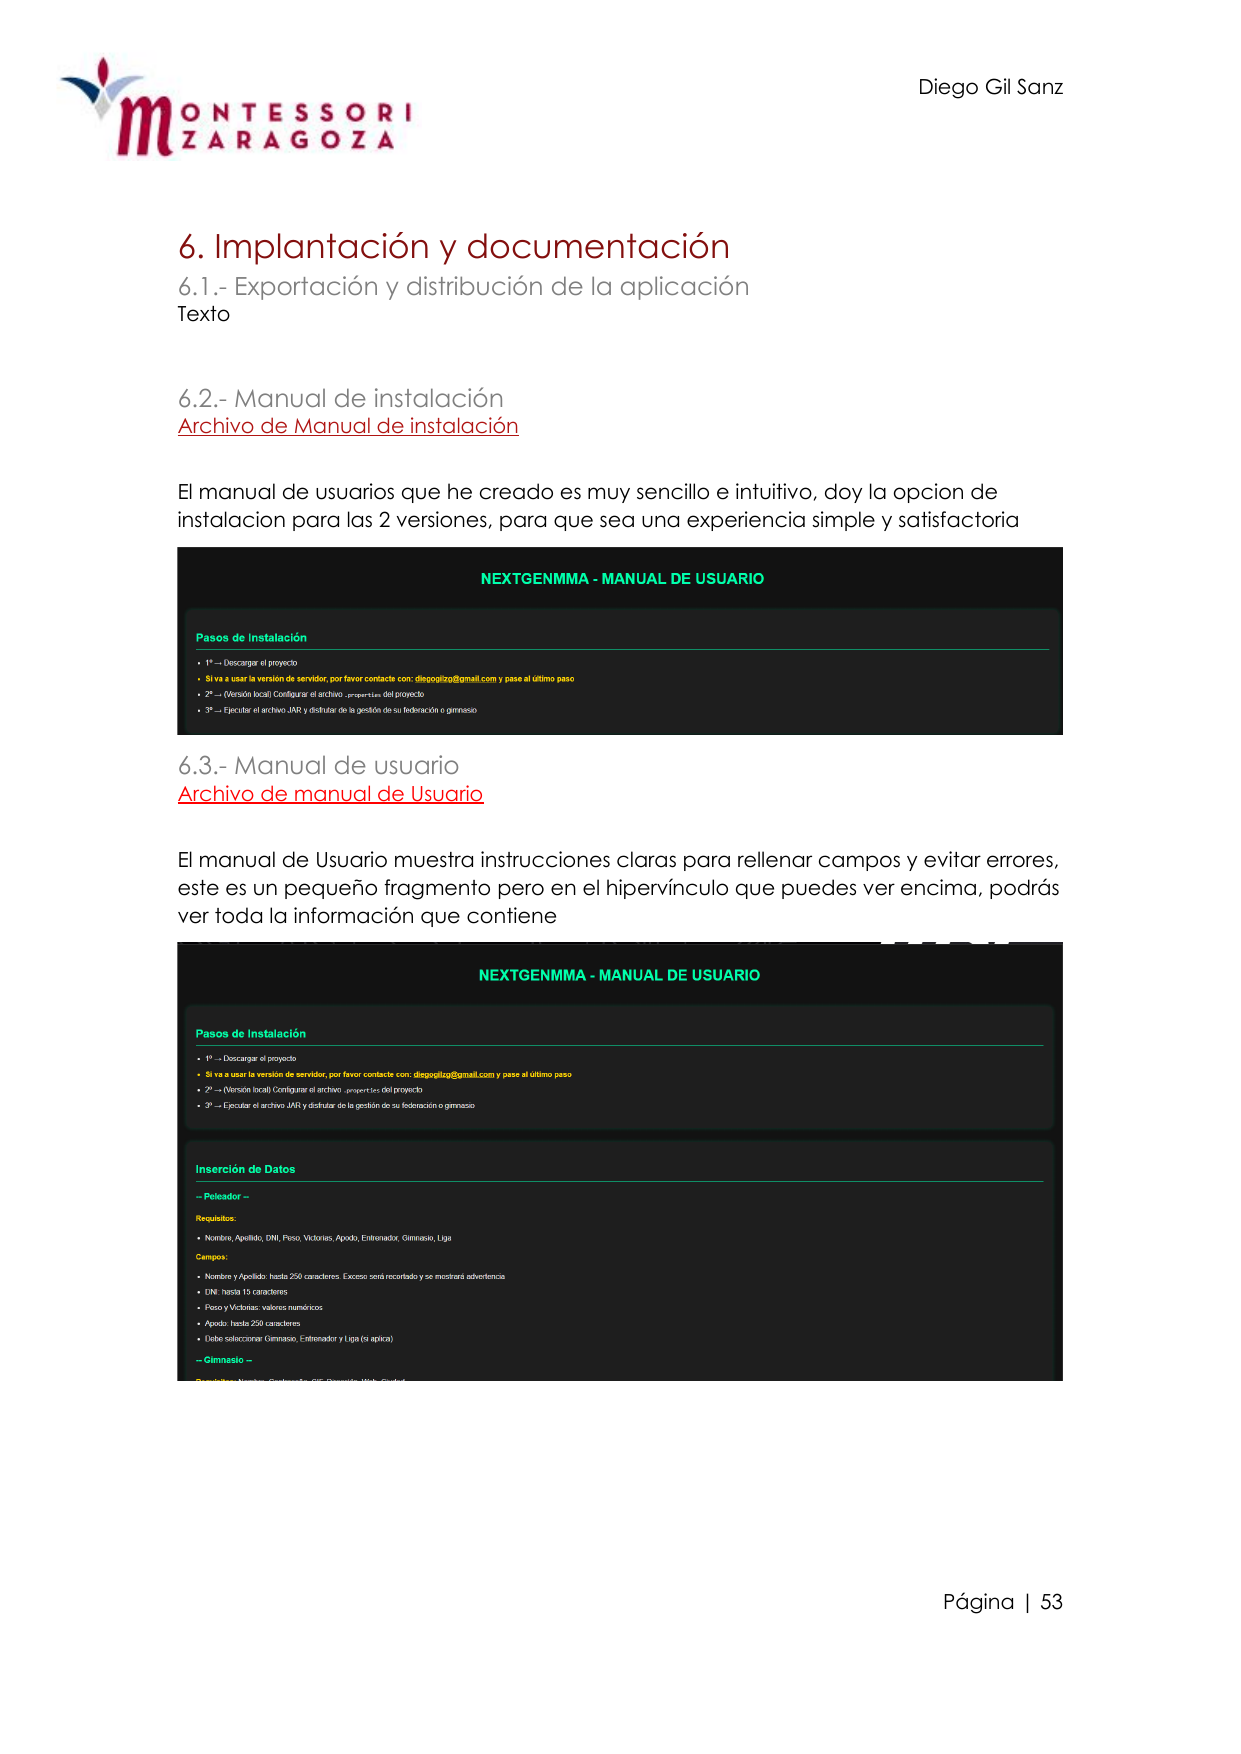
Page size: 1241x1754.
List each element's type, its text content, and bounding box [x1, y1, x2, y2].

subtitle 6.1.- Exportación y distribución de la aplicación [177, 270, 1063, 301]
subtitle 6.2.- Manual de instalación [177, 382, 1063, 413]
picture [177, 547, 1063, 735]
text Texto [177, 301, 1063, 326]
subtitle 6. Implantación y documentación [177, 225, 1063, 266]
text El manual de usuarios que he creado es muy sencillo e intuitivo, doy la opcion de instalacion para las 2 versiones, para que sea una experiencia simple y satisfactoria [177, 479, 1063, 532]
text Archivo de manual de Usuario [177, 780, 1063, 806]
text Archivo de Manual de instalación [177, 413, 1063, 438]
picture [177, 942, 1063, 1381]
text El manual de Usuario muestra instrucciones claras para rellenar campos y evitar errores, este es un pequeño fragmento pero en el hipervínculo que puedes ver encima, podrás ver toda la información que contiene [177, 846, 1063, 928]
picture [56, 50, 422, 161]
subtitle 6.3.- Manual de usuario [177, 749, 1063, 780]
